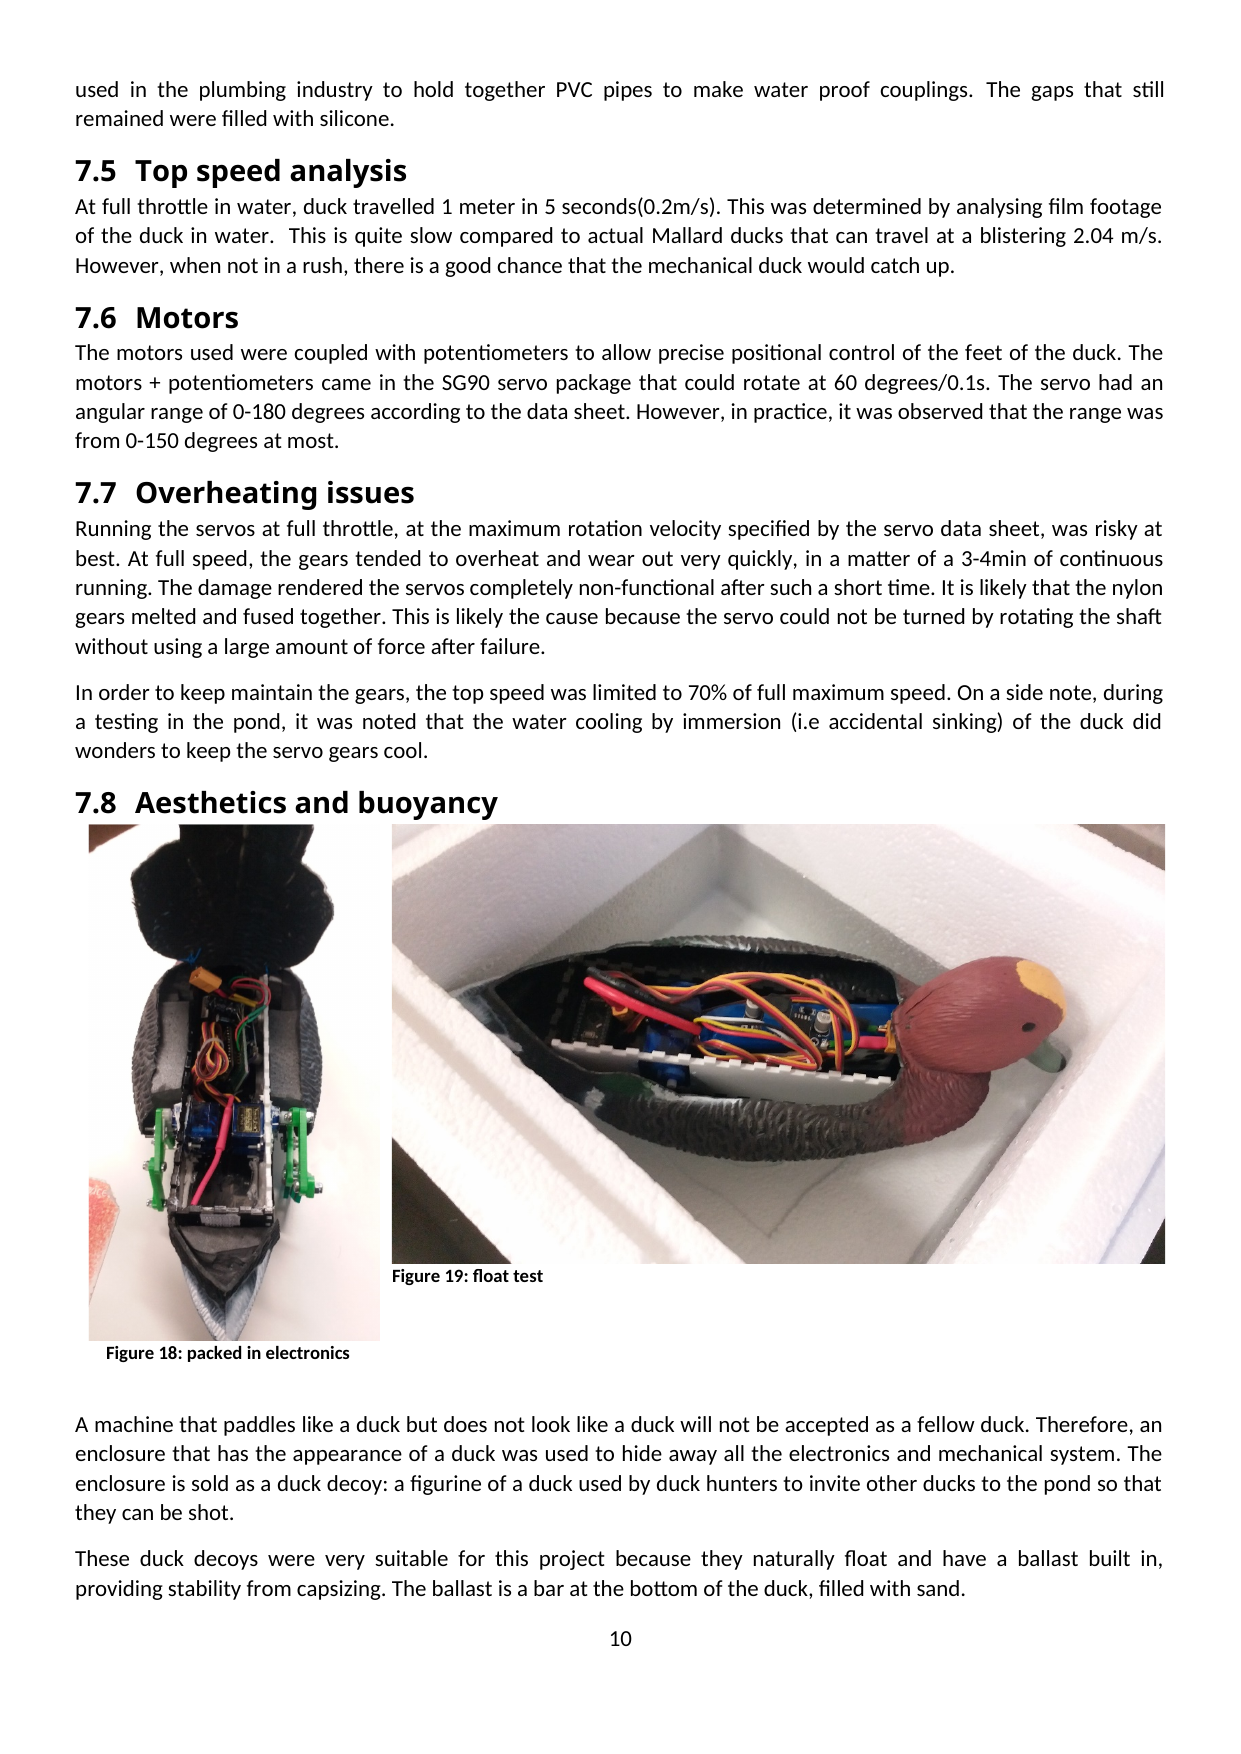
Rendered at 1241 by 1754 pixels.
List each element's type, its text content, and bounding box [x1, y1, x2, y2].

subtitle Overheating issues [75, 473, 1165, 512]
subtitle Top speed analysis [75, 150, 1165, 190]
text The motors used were coupled with potentiometers to allow precise positional control of the feet of the duck. The motors + potentiometers came in the SG90 servo package that could rotate at 60 degrees/0.1s. The servo had an angular range of 0-180 degrees according to the data sheet. However, in practice, it was observed that the range was from 0-150 degrees at most. [75, 338, 1165, 455]
subtitle Motors [75, 297, 1165, 337]
picture [391, 824, 1166, 1264]
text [75, 75, 1165, 132]
subtitle Aesthetics and buoyancy [75, 783, 1165, 822]
text Running the servos at full throttle, at the maximum rotation velocity specified by the servo data sheet, was risky at best. At full speed, the gears tended to overheat and wear out very quickly, in a matter of a 3-4min of continuous running. The damage rendered the servos completely non-functional after such a short time. It is likely that the nylon gears melted and fused together. This is likely the cause because the servo could not be turned by rotating the shaft without using a large amount of force after failure. [75, 514, 1165, 660]
table_header Figure 18: packed in electronics [75, 824, 381, 1364]
table_header Figure 19: float test [381, 824, 1165, 1364]
text A machine that paddles like a duck but does not look like a duck will not be accepted as a fellow duck. Therefore, an enclosure that has the appearance of a duck was used to hide away all the electronics and mechanical system. The enclosure is sold as a duck decoy: a figurine of a duck used by duck hunters to invite other ducks to the pond so that they can be shot. [75, 1410, 1165, 1526]
text In order to keep maintain the gears, the top speed was limited to 70% of full maximum speed. On a side note, during a testing in the pond, it was noted that the water cooling by immersion (i.e accidental sinking) of the duck did wonders to keep the servo gears cool. [75, 678, 1165, 765]
text These duck decoys were very suitable for this project because they naturally float and have a ballast built in, providing stability from capsizing. The ballast is a bar at the bottom of the duck, filled with sand. [75, 1544, 1165, 1602]
text At full throttle in water, duck travelled 1 meter in 5 seconds(0.2m/s). This was determined by analysing film footage of the duck in water. This is quite slow compared to actual Mallard ducks that can travel at a blistering 2.04 m/s. However, when not in a rush, there is a good chance that the mechanical duck would catch up. [75, 192, 1165, 279]
picture [89, 825, 380, 1341]
